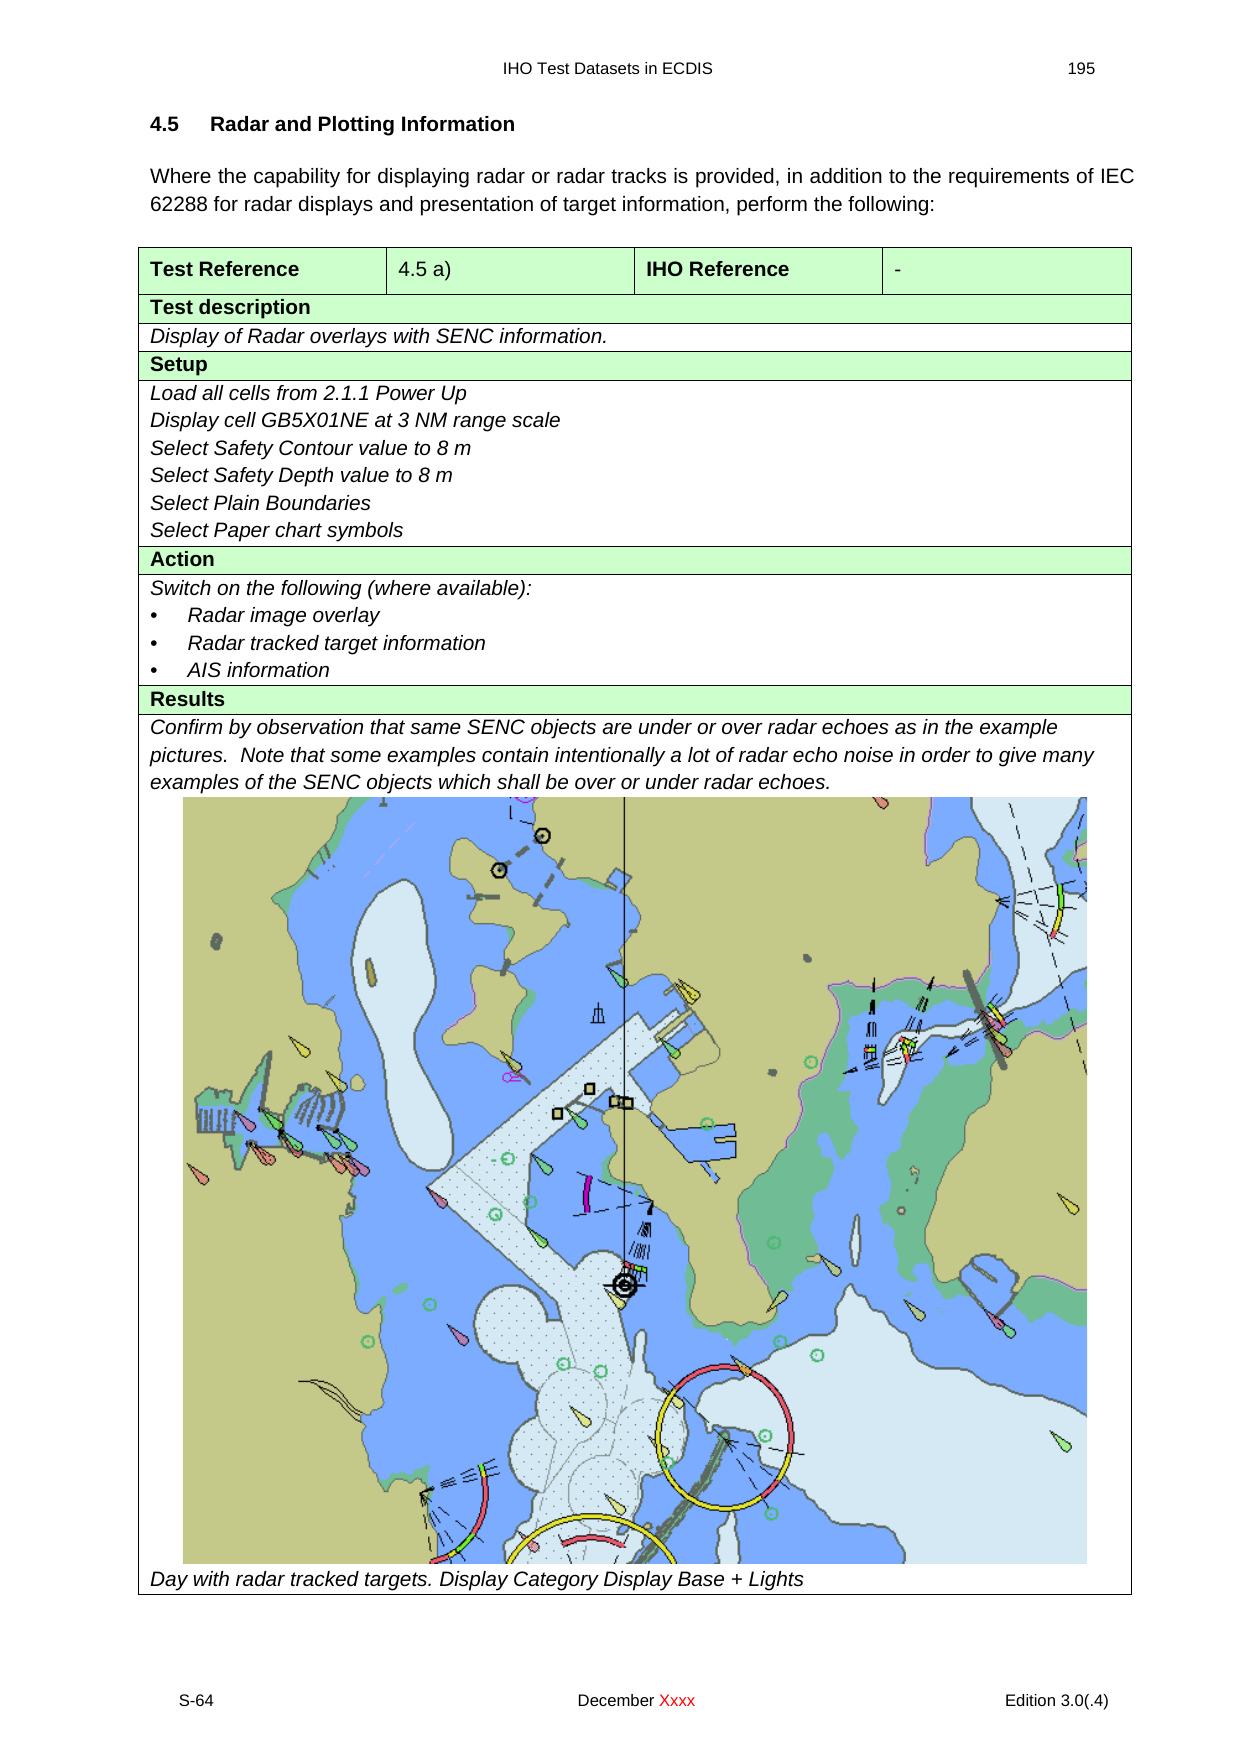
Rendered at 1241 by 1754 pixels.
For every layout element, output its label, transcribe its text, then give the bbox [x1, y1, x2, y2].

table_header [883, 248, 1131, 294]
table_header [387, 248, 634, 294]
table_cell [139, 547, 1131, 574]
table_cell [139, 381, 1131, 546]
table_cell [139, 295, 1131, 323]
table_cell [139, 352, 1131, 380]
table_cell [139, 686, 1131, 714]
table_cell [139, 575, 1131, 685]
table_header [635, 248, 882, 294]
text Where the capability for displaying radar or radar tracks is provided, in addition to the requirements of IEC 62288 for radar displays and presentation of target information, perform the following: [150, 164, 1137, 216]
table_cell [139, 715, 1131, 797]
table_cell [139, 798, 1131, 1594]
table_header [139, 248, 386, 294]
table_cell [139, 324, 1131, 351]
subtitle Radar and Plotting Information [150, 112, 1137, 136]
picture [182, 797, 1088, 1564]
